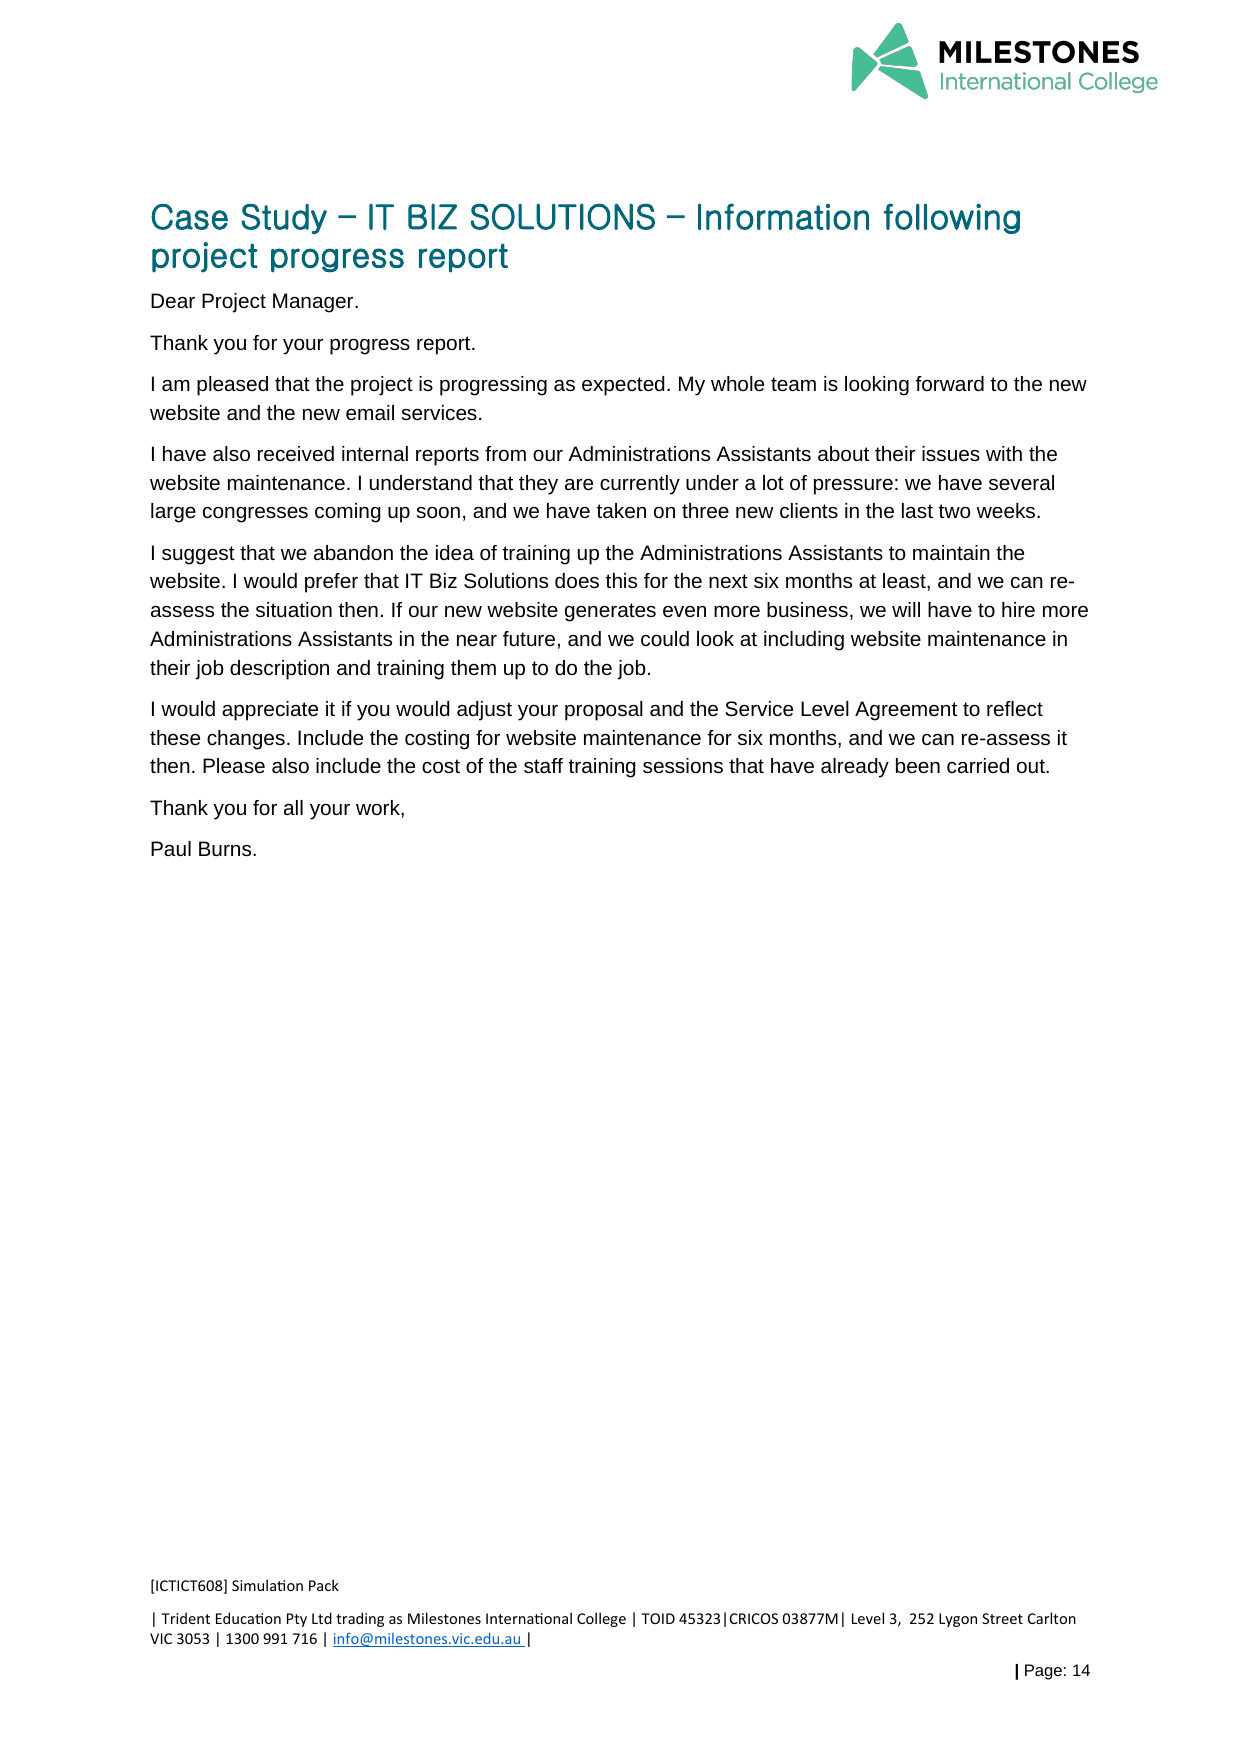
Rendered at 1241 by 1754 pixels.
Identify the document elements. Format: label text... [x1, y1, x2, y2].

text Dear Project Manager. [150, 289, 1090, 313]
text Case Study – IT BIZ SOLUTIONS – Information following project progress report [150, 200, 1090, 272]
text I suggest that we abandon the idea of training up the Administrations Assistants to maintain the website. I would prefer that IT Biz Solutions does this for the next six months at least, and we can re-assess the situation then. If our new website generates even more business, we will have to hire more Administrations Assistants in the near future, and we could look at including website maintenance in their job description and training them up to do the job. [150, 540, 1090, 679]
text Thank you for all your work, [150, 795, 1090, 819]
text Paul Burns. [150, 837, 1090, 861]
picture [851, 23, 1158, 99]
text I would appreciate it if you would adjust your proposal and the Service Level Agreement to reflect these changes. Include the costing for website maintenance for six months, and we can re-assess it then. Please also include the cost of the staff training sessions that have already been carried out. [150, 697, 1090, 778]
text I have also received internal reports from our Administrations Assistants about their issues with the website maintenance. I understand that they are currently under a lot of pressure: we have several large congresses coming up soon, and we have taken on three new clients in the last two weeks. [150, 442, 1090, 523]
text I am pleased that the project is progressing as expected. My whole team is looking forward to the new website and the new email services. [150, 372, 1090, 424]
text Thank you for your progress report. [150, 330, 1090, 354]
